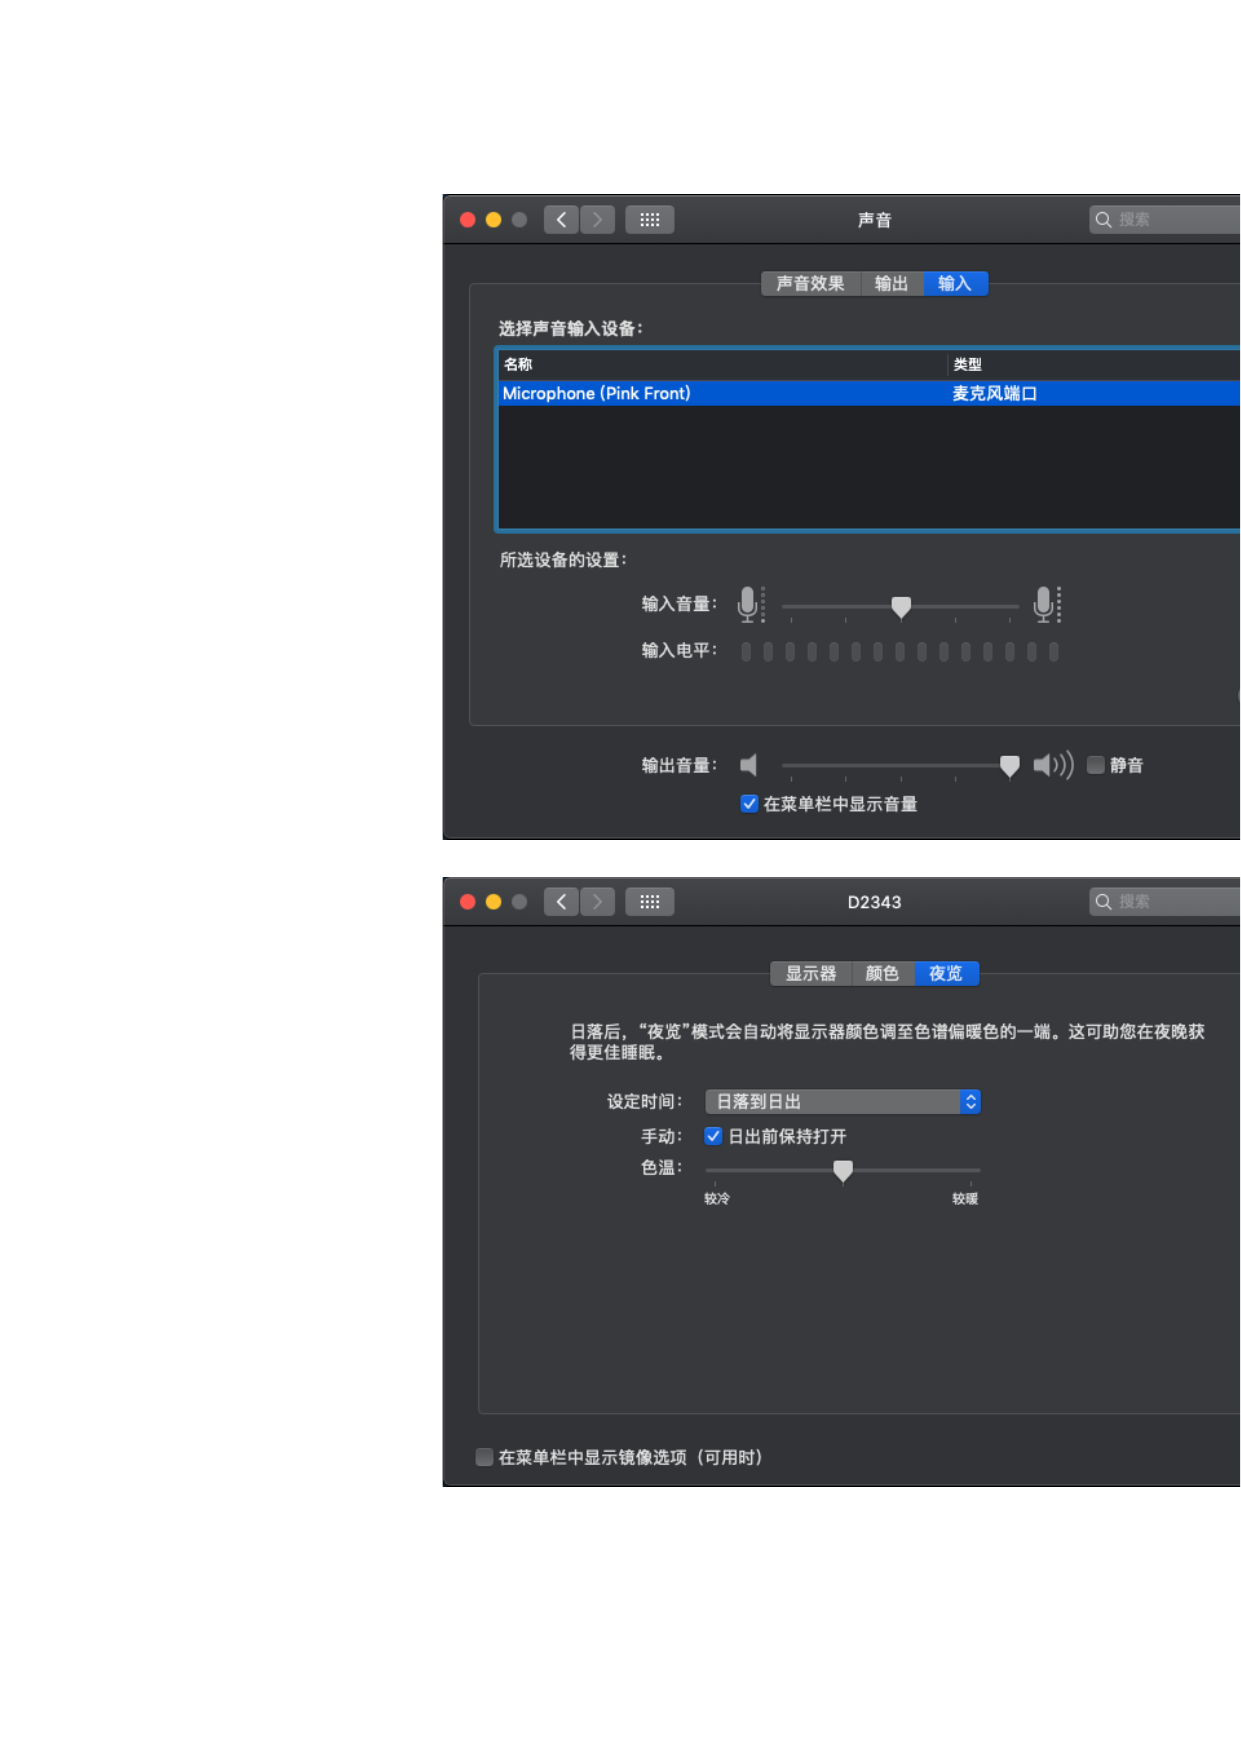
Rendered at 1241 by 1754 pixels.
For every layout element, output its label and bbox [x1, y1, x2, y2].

table_header [188, 162, 1240, 1494]
picture [442, 877, 1241, 1487]
picture [442, 194, 1241, 840]
